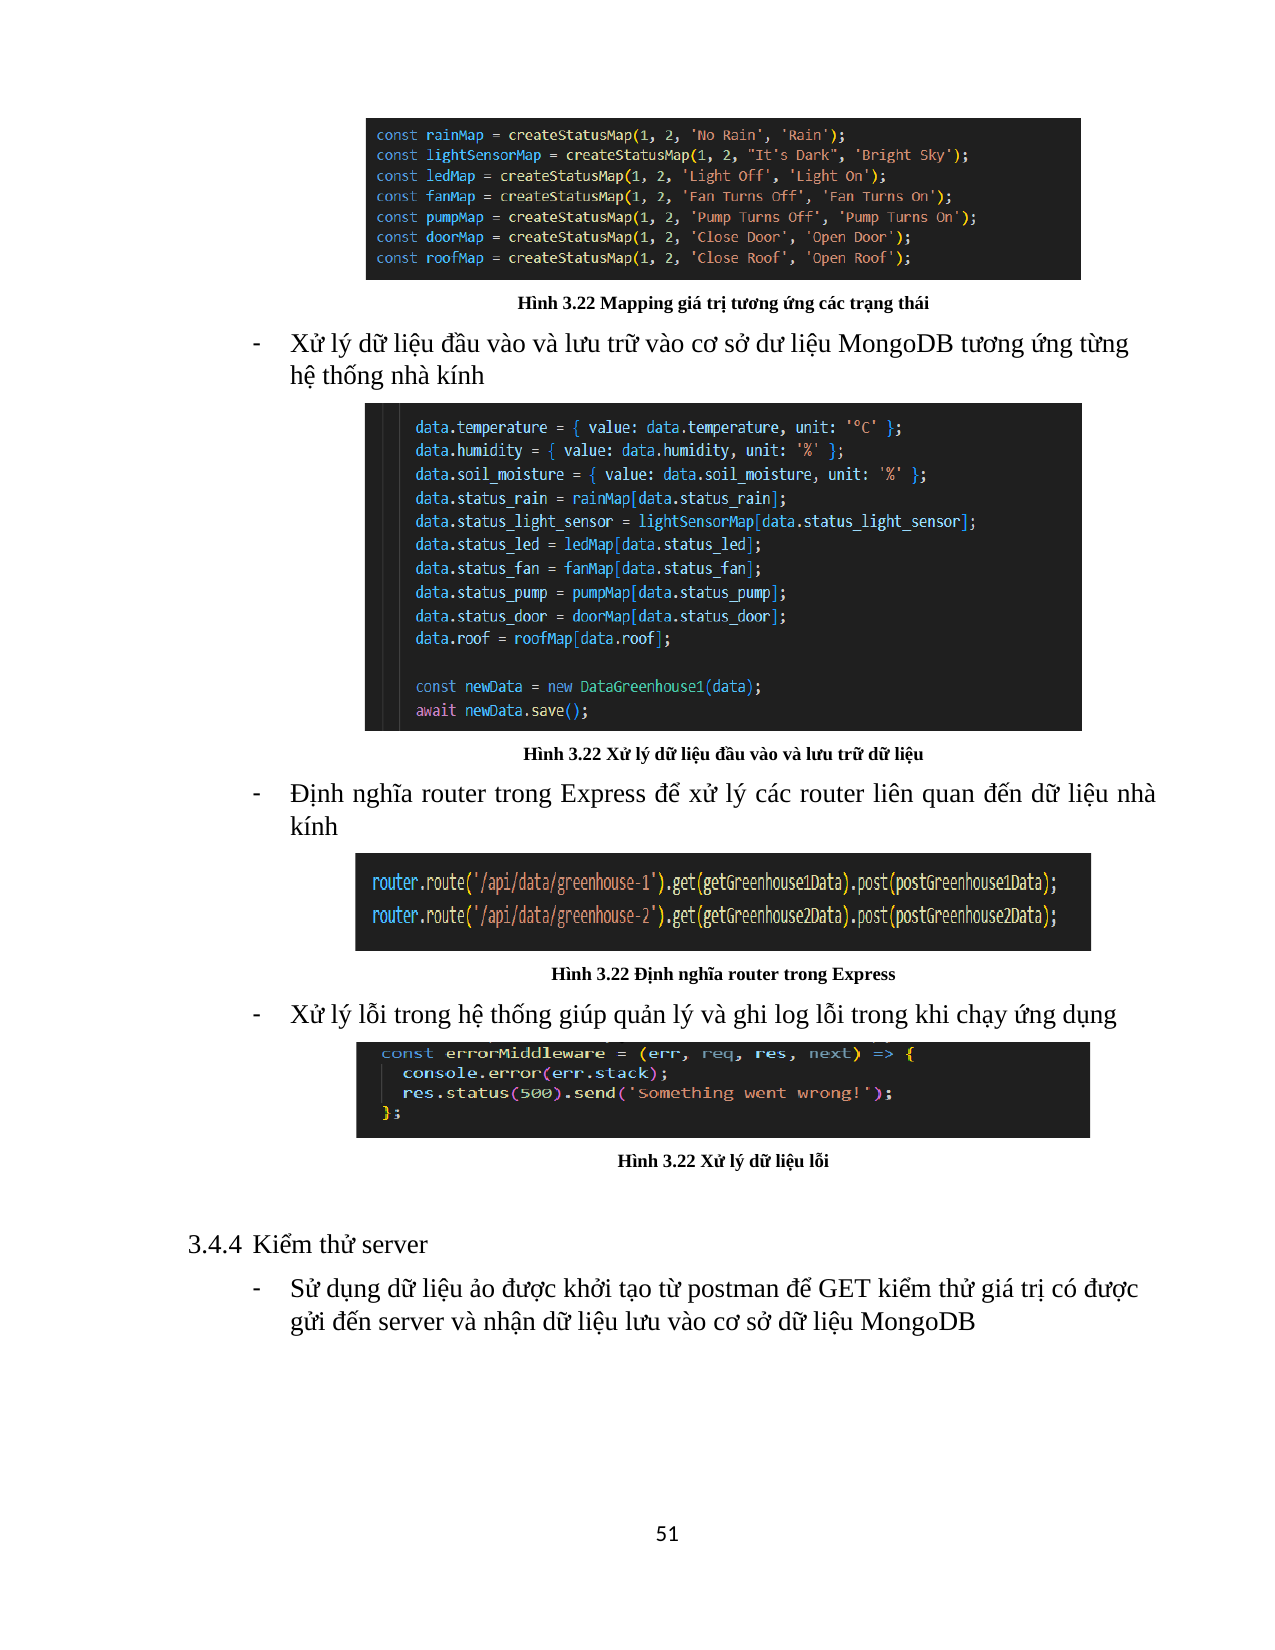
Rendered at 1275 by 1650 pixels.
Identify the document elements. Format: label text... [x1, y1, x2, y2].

list Xử lý dữ liệu đầu vào và lưu trữ vào cơ sở dư liệu MongoDB tương ứng từng hệ thống nhà kính [252, 326, 1157, 391]
text Hình 3.22 Xử lý dữ liệu lỗi [290, 1150, 1157, 1172]
picture [364, 403, 1082, 731]
list Kiểm thử server [215, 1228, 1157, 1259]
text Hình 3.22 Xử lý dữ liệu đầu vào và lưu trữ dữ liệu [290, 743, 1157, 764]
list Định nghĩa router trong Express để xử lý các router liên quan đến dữ liệu nhà kính [252, 777, 1157, 841]
picture [356, 1042, 1091, 1138]
picture [365, 118, 1081, 280]
picture [355, 853, 1092, 951]
list Sử dụng dữ liệu ảo được khởi tạo từ postman để GET kiểm thử giá trị có được gửi đến server và nhận dữ liệu lưu vào cơ sở dữ liệu MongoDB [252, 1272, 1157, 1336]
text Hình 3.22 Định nghĩa router trong Express [290, 963, 1157, 984]
text Hình 3.22 Mapping giá trị tương ứng các trạng thái [290, 292, 1157, 314]
list Xử lý lỗi trong hệ thống giúp quản lý và ghi log lỗi trong khi chạy ứng dụng [252, 997, 1157, 1030]
